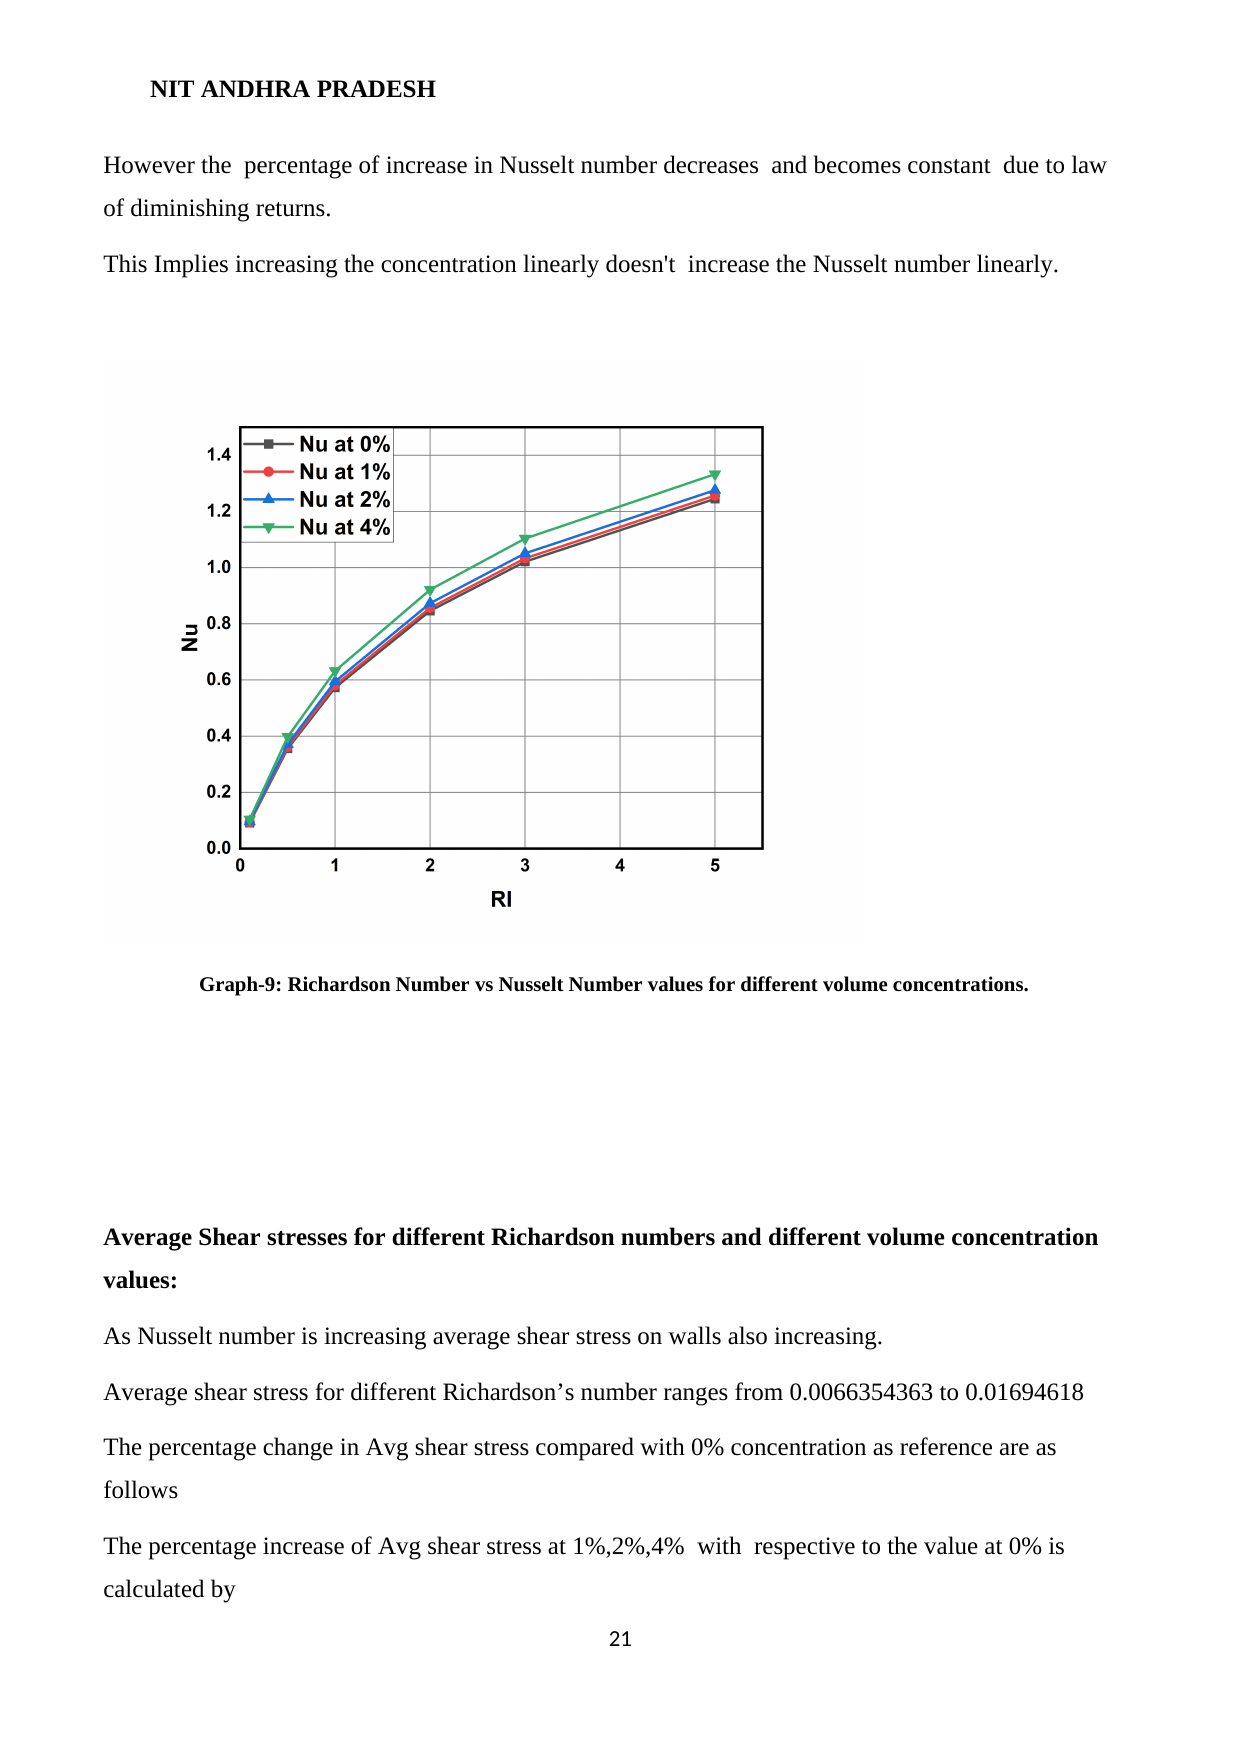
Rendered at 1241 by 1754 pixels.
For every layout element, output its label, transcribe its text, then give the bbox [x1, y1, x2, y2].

text Average Shear stresses for different Richardson numbers and different volume concentration values: [103, 1222, 1125, 1294]
text The percentage increase of Avg shear stress at 1%,2%,4% with respective to the value at 0% is calculated by [103, 1531, 1125, 1603]
picture [103, 360, 868, 946]
text Average shear stress for different Richardson’s number ranges from 0.0066354363 to 0.01694618 [103, 1377, 1125, 1405]
text However the percentage of increase in Nusselt number decreases and becomes constant due to law of diminishing returns. [103, 150, 1125, 222]
text Graph-9: Richardson Number vs Nusselt Number values for different volume concentrations. [103, 972, 1125, 996]
text This Implies increasing the concentration linearly doesn't increase the Nusselt number linearly. [103, 249, 1125, 277]
text As Nusselt number is increasing average shear stress on walls also increasing. [103, 1321, 1125, 1350]
text The percentage change in Avg shear stress compared with 0% concentration as reference are as follows [103, 1432, 1125, 1504]
